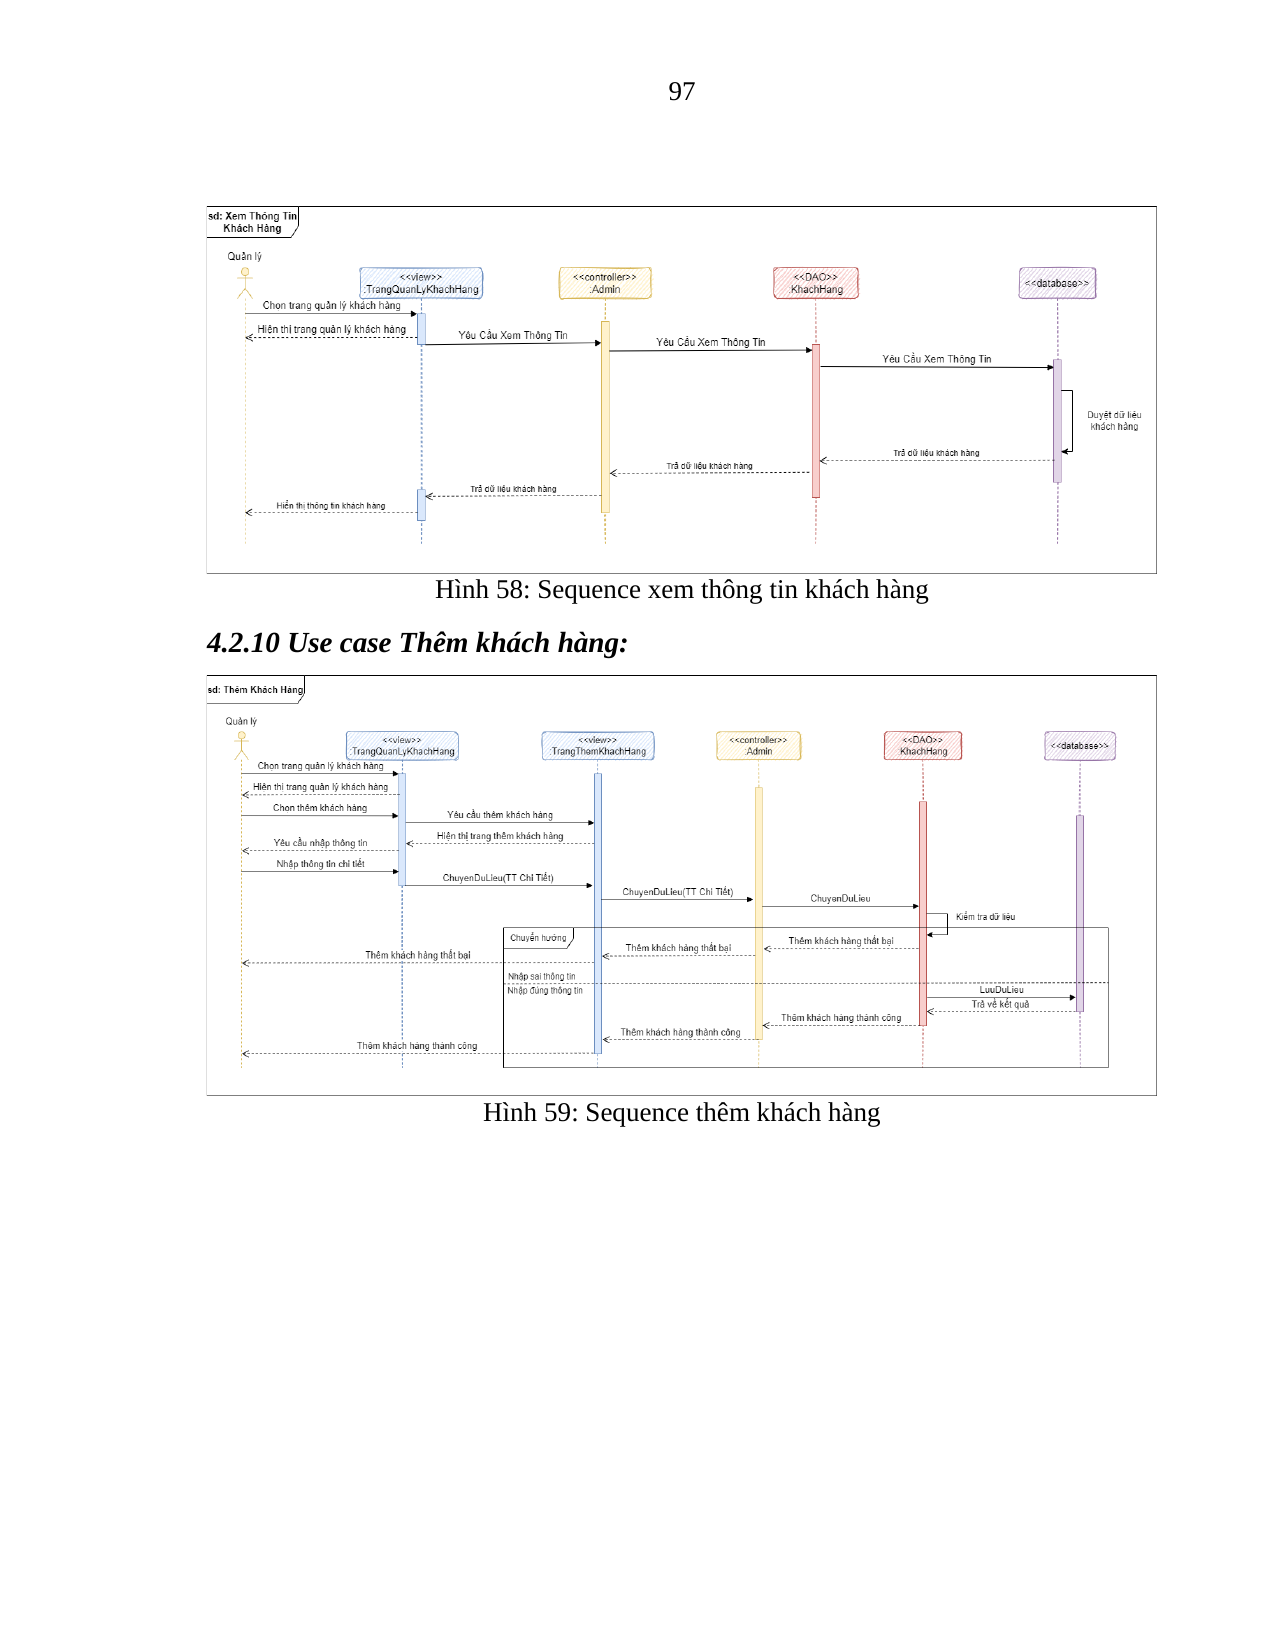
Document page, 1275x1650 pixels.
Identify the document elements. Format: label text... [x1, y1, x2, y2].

picture [206, 675, 1157, 1096]
text Hình 58: Sequence xem thông tin khách hàng [207, 574, 1157, 604]
picture [206, 206, 1157, 574]
text Hình 59: Sequence thêm khách hàng [207, 1096, 1157, 1127]
text 4.2.10 Use case Thêm khách hàng: [207, 625, 1157, 659]
